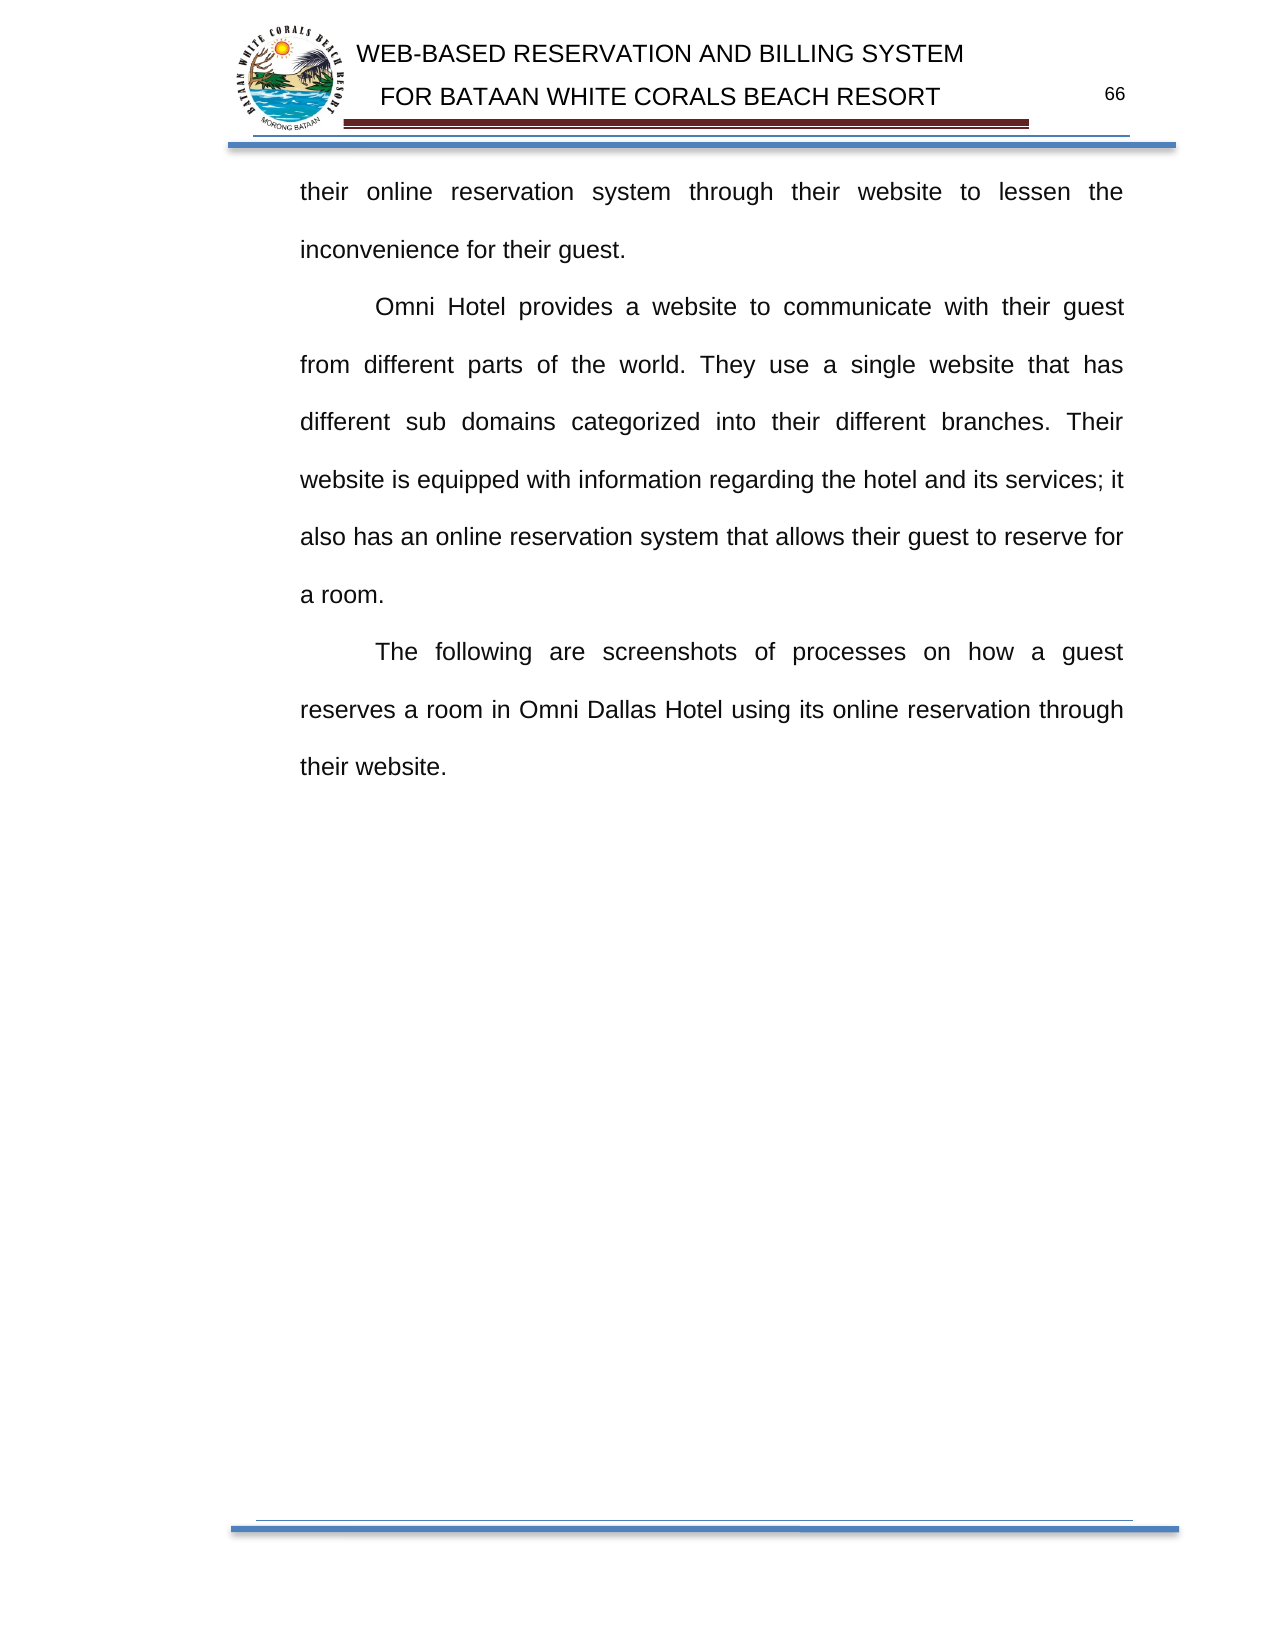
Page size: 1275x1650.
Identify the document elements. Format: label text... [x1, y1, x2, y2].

picture [234, 20, 344, 130]
text Omni Hotel provides a website to communicate with their guest from different parts of the world. They use a single website that has different sub domains categorized into their different branches. Their website is equipped with information regarding the hotel and its services; it also has an online reservation system that allows their guest to reserve for a room. [300, 292, 1125, 608]
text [300, 177, 1125, 263]
text The following are screenshots of processes on how a guest reserves a room in Omni Dallas Hotel using its online reservation through their website. [300, 637, 1125, 781]
